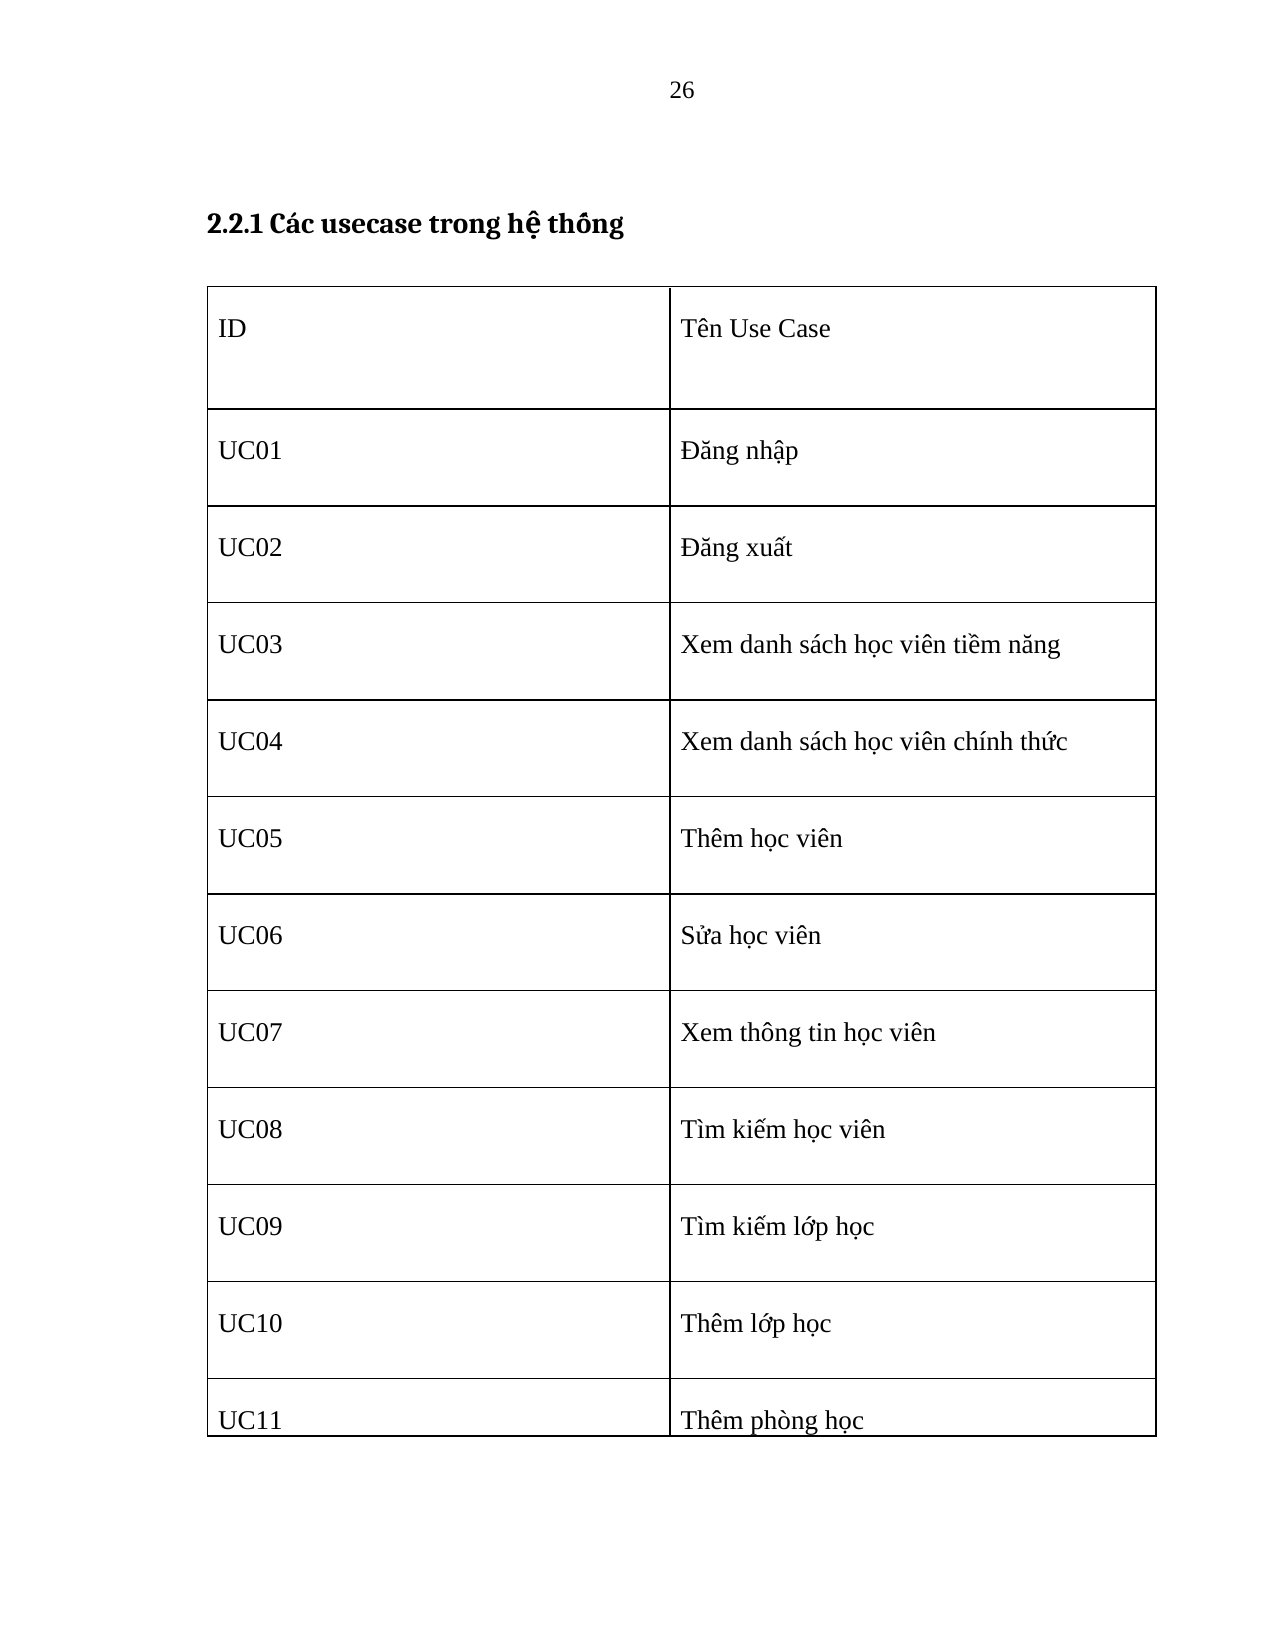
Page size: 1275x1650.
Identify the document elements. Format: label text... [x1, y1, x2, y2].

table_cell UC04 [208, 701, 669, 796]
table_cell UC06 [208, 895, 669, 990]
table_cell UC01 [208, 410, 669, 505]
table_cell UC07 [208, 991, 669, 1087]
table_cell Xem danh sách học viên tiềm năng [671, 603, 1155, 699]
table_cell Tìm kiếm lớp học [671, 1185, 1155, 1281]
table_cell UC03 [208, 603, 669, 699]
table_cell UC02 [208, 507, 669, 602]
table_cell UC11 [208, 1379, 669, 1435]
table_cell UC10 [208, 1282, 669, 1378]
subtitle 2.2.1 Các usecase trong hệ thống [207, 207, 1157, 240]
table_cell Xem danh sách học viên chính thức [671, 701, 1155, 796]
table_cell Thêm lớp học [671, 1282, 1155, 1378]
table_cell UC05 [208, 797, 669, 893]
table_header ID [208, 287, 670, 408]
table_header Tên Use Case [671, 287, 1155, 408]
table_cell Đăng xuất [671, 507, 1155, 602]
table_cell UC08 [208, 1088, 669, 1184]
table_cell Tìm kiếm học viên [671, 1088, 1155, 1184]
table_cell Thêm học viên [671, 797, 1155, 893]
table_cell Sửa học viên [671, 895, 1155, 990]
table_cell UC09 [208, 1185, 669, 1281]
table_cell Thêm phòng học [671, 1379, 1155, 1435]
table_cell Đăng nhập [671, 410, 1155, 505]
table_cell Xem thông tin học viên [671, 991, 1155, 1087]
